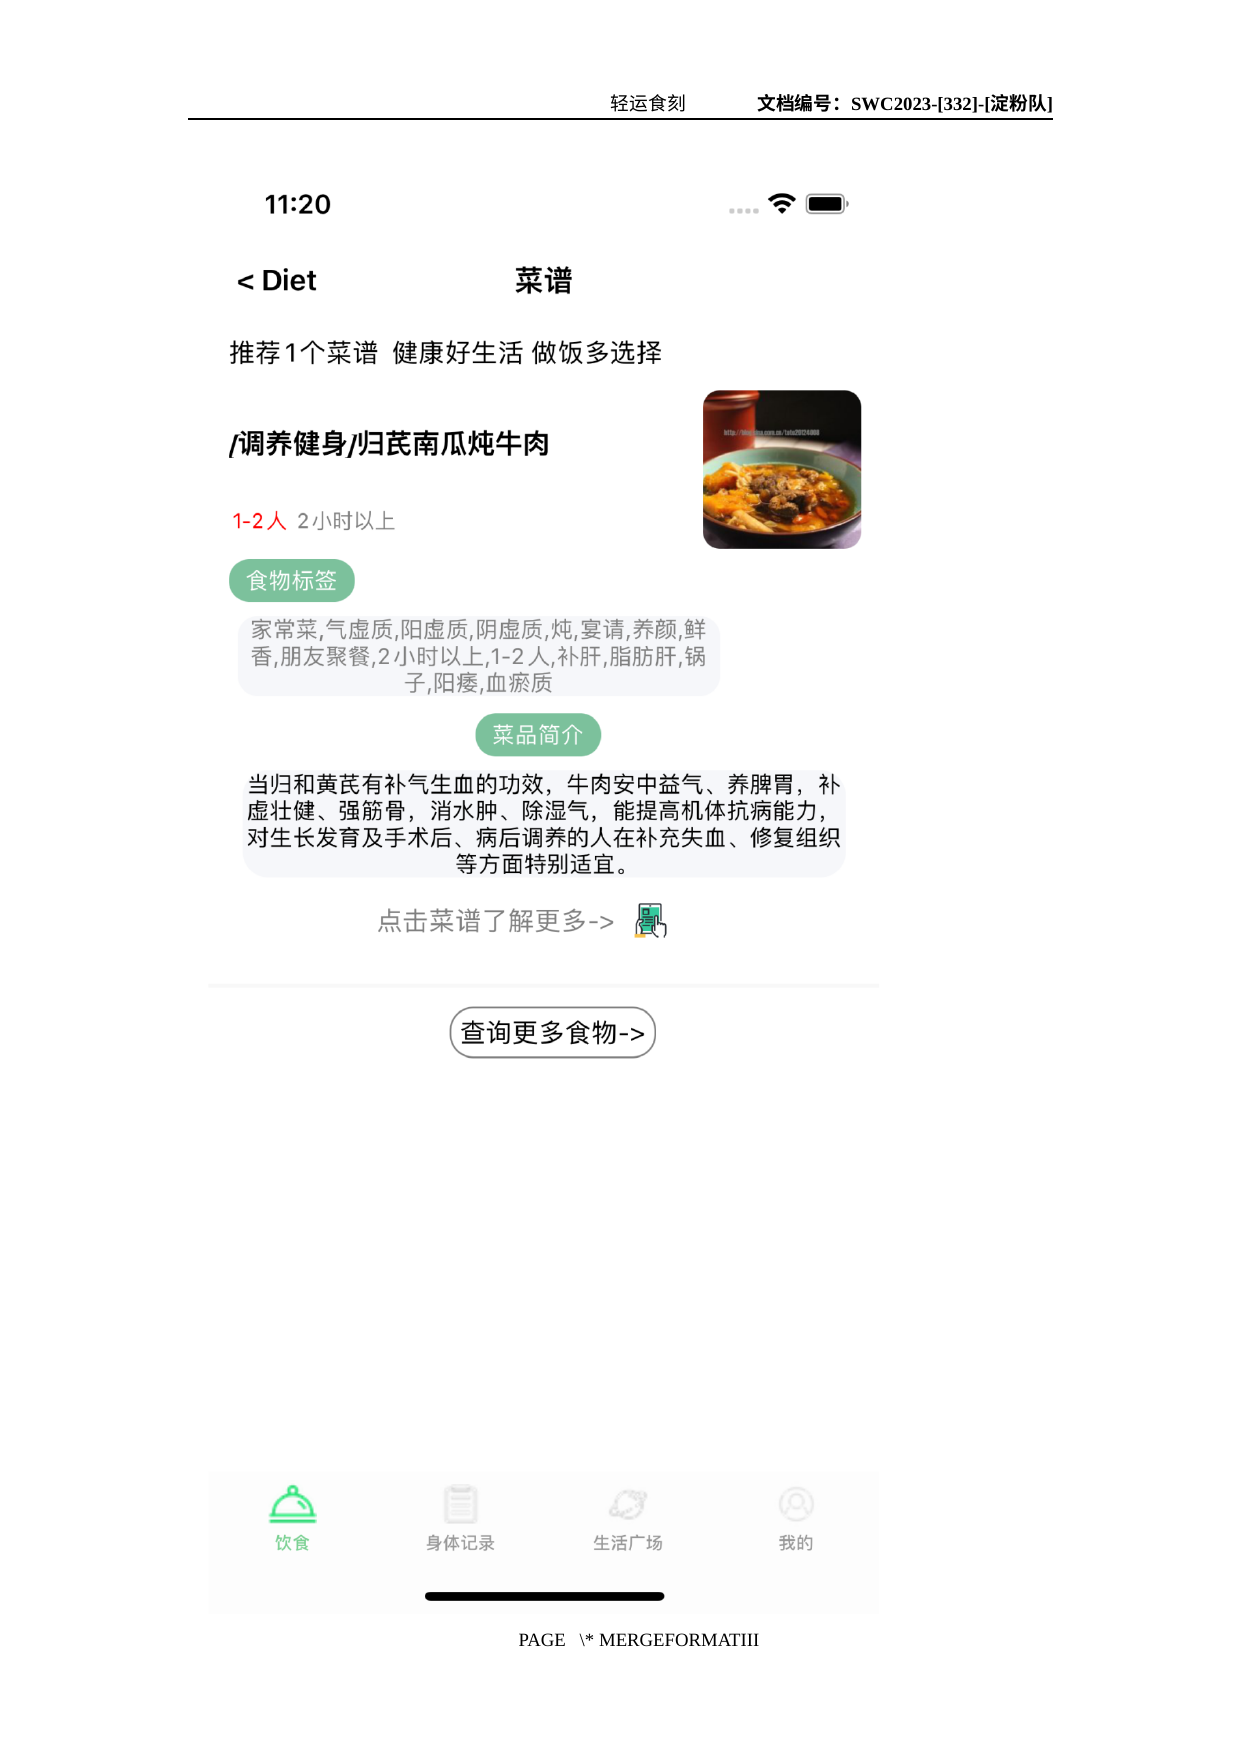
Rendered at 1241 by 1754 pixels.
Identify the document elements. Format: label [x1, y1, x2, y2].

picture [208, 162, 880, 1614]
